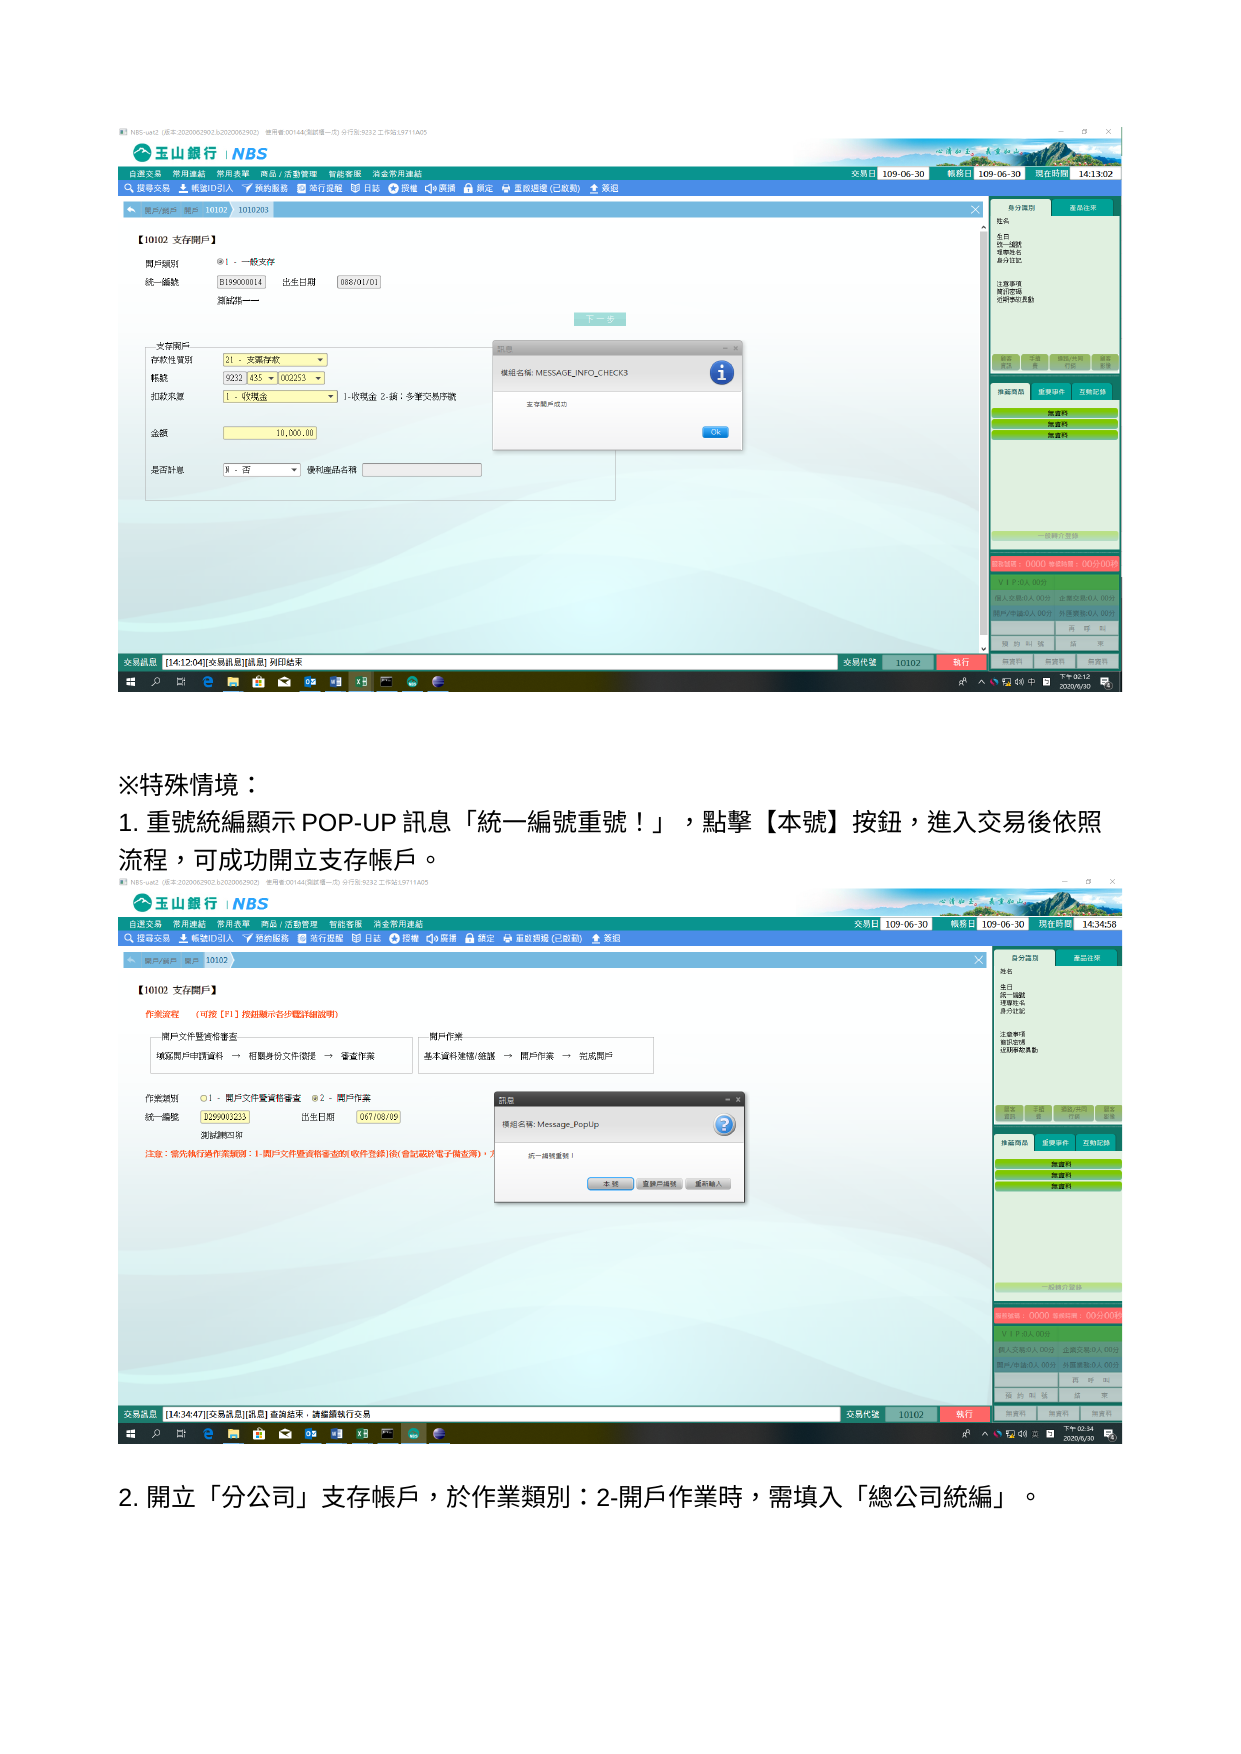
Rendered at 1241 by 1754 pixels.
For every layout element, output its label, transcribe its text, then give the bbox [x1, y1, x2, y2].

picture [118, 877, 1123, 1444]
picture [118, 127, 1123, 692]
text ※特殊情境： [118, 764, 1122, 802]
text 2. 開立「分公司」支存帳戶，於作業類別：2-開戶作業時，需填入「總公司統編」。 [118, 1477, 1122, 1514]
text 1. 重號統編顯示POP-UP訊息「統一編號重號！」，點擊【本號】按鈕，進入交易後依照流程，可成功開立支存帳戶。 [118, 802, 1122, 877]
